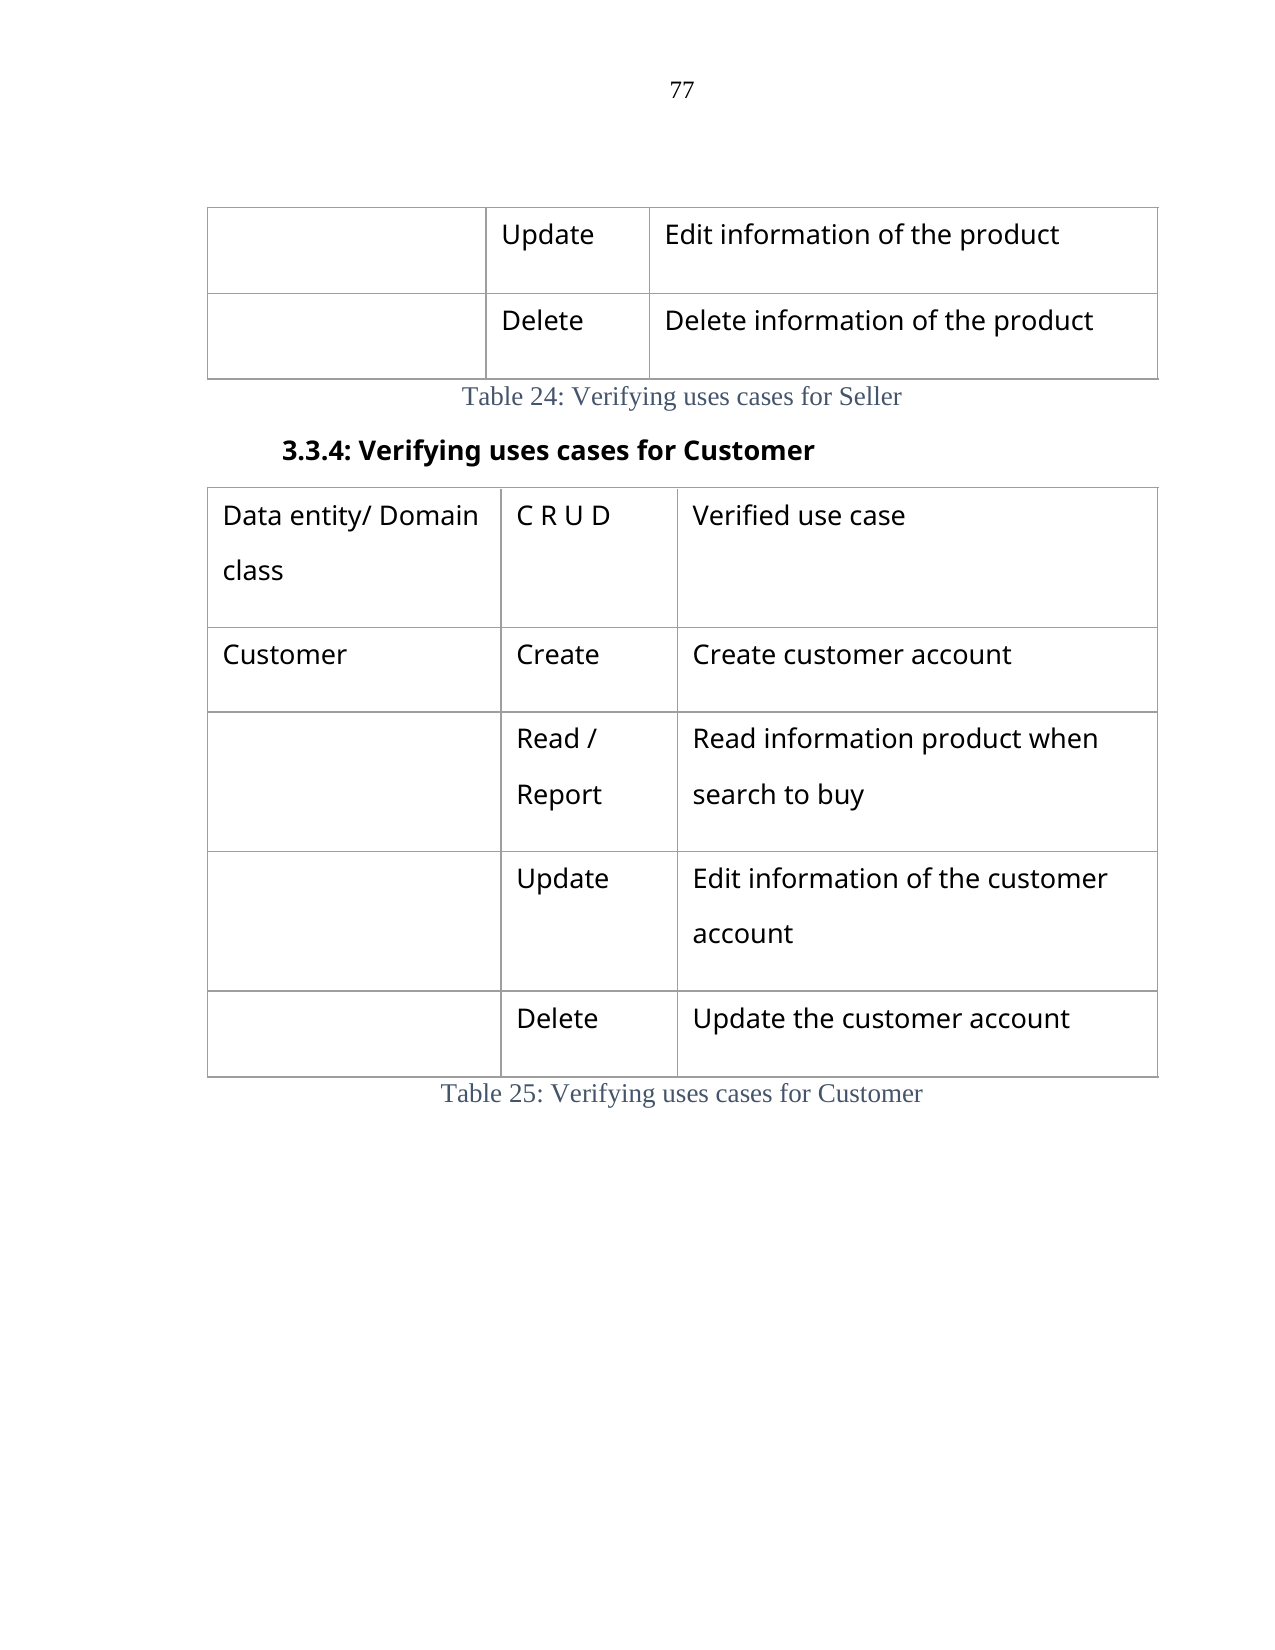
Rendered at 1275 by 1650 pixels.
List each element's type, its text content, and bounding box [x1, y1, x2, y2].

table_cell [208, 208, 485, 292]
table_cell Read / Report [502, 713, 677, 851]
table_cell Update [502, 852, 677, 990]
table_header Verified use case [678, 488, 1157, 627]
table_header C R U D [502, 488, 677, 627]
table_cell Delete [502, 992, 677, 1076]
table_cell Create customer account [678, 628, 1157, 711]
table_cell [208, 992, 500, 1076]
text Table 24: Verifying uses cases for Seller [207, 380, 1157, 411]
table_header Data entity/ Domain class [208, 488, 501, 627]
table_cell Update [487, 208, 649, 292]
table_cell Edit information of the customer account [678, 852, 1157, 990]
table_cell [208, 852, 500, 990]
table_cell Create [502, 628, 677, 711]
table_cell Delete information of the product [650, 294, 1157, 378]
table_cell [208, 713, 500, 851]
table_cell Customer [208, 628, 500, 711]
table_cell [208, 294, 485, 378]
table_cell Edit information of the product [650, 208, 1157, 292]
subtitle 3.3.4: Verifying uses cases for Customer [207, 432, 1157, 468]
table_cell Read information product when search to buy [678, 713, 1157, 851]
table_cell Delete [487, 294, 649, 378]
text Table 25: Verifying uses cases for Customer [207, 1078, 1157, 1109]
table_cell Update the customer account [678, 992, 1157, 1076]
